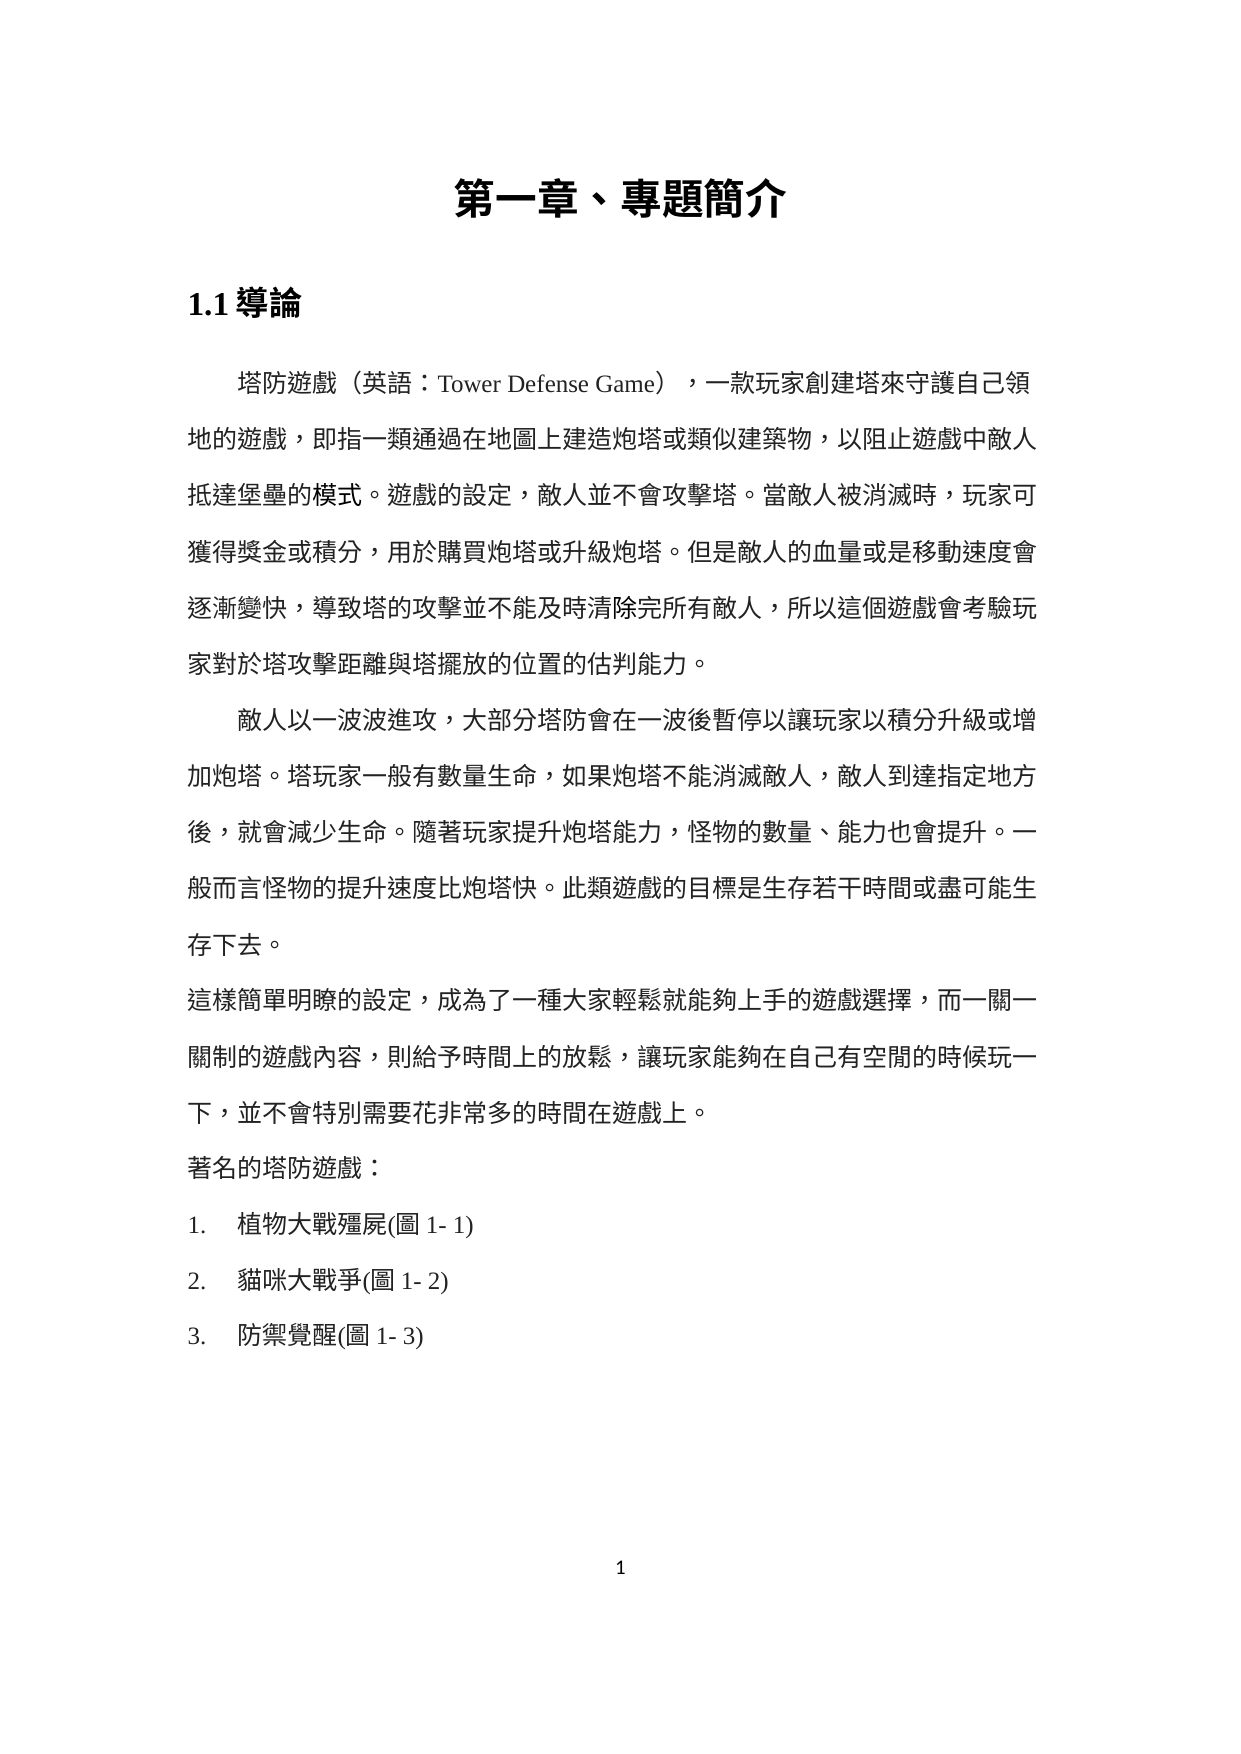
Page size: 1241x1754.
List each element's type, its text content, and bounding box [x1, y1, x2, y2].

list 植物大戰殭屍(圖1- 1) [187, 1204, 1053, 1241]
text 這樣簡單明瞭的設定，成為了一種大家輕鬆就能夠上手的遊戲選擇，而一關一關制的遊戲內容，則給予時間上的放鬆，讓玩家能夠在自己有空閒的時候玩一下，並不會特別需要花非常多的時間在遊戲上。 [187, 980, 1053, 1130]
list 貓咪大戰爭(圖1- 2) [187, 1259, 1053, 1297]
list 防禦覺醒(圖1- 3) [187, 1315, 1053, 1353]
text 塔防遊戲（英語：Tower Defense Game），一款玩家創建塔來守護自己領地的遊戲，即指一類通過在地圖上建造炮塔或類似建築物，以阻止遊戲中敵人抵達堡壘的模式。遊戲的設定，敵人並不會攻擊塔。當敵人被消滅時，玩家可獲得獎金或積分，用於購買炮塔或升級炮塔。但是敵人的血量或是移動速度會逐漸變快，導致塔的攻擊並不能及時清除完所有敵人，所以這個遊戲會考驗玩家對於塔攻擊距離與塔擺放的位置的估判能力。 [187, 363, 1053, 681]
text 第一章、專題簡介 [187, 158, 1053, 233]
text 敵人以一波波進攻，大部分塔防會在一波後暫停以讓玩家以積分升級或增加炮塔。塔玩家一般有數量生命，如果炮塔不能消滅敵人，敵人到達指定地方後，就會減少生命。隨著玩家提升炮塔能力，怪物的數量、能力也會提升。一般而言怪物的提升速度比炮塔快。此類遊戲的目標是生存若干時間或盡可能生存下去。 [187, 699, 1053, 962]
text 著名的塔防遊戲： [187, 1148, 1053, 1186]
text 1.1導論 [187, 263, 1053, 338]
